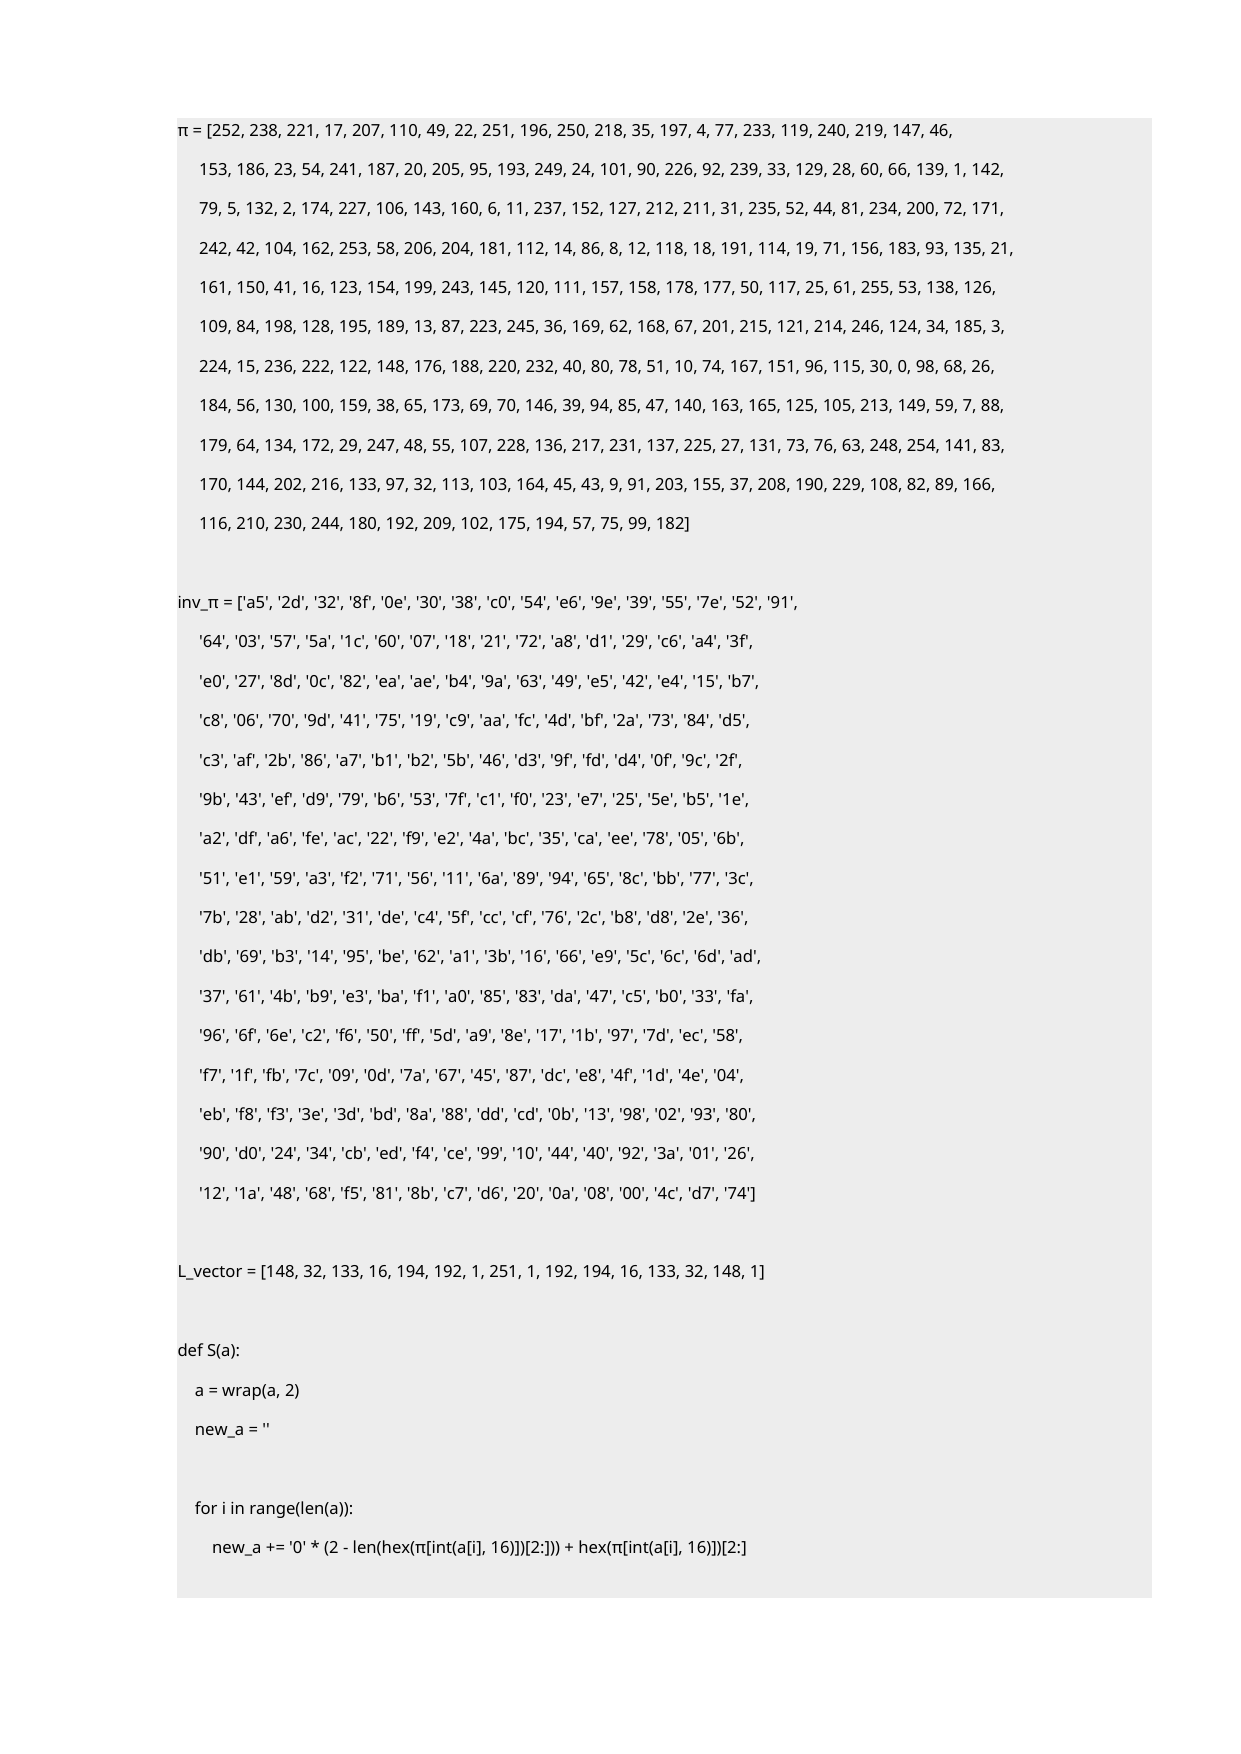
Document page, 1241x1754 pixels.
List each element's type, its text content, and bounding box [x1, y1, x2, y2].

text 161, 150, 41, 16, 123, 154, 199, 243, 145, 120, 111, 157, 158, 178, 177, 50, 117, 25, 61, 255, 53, 138, 126, [177, 276, 1152, 298]
text new_a += '0' * (2 - len(hex(π[int(a[i], 16)])[2:])) + hex(π[int(a[i], 16)])[2:] [177, 1536, 1152, 1558]
text a = wrap(a, 2) [177, 1378, 1152, 1401]
text 184, 56, 130, 100, 159, 38, 65, 173, 69, 70, 146, 39, 94, 85, 47, 140, 163, 165, 125, 105, 213, 149, 59, 7, 88, [177, 394, 1152, 416]
text 'a2', 'df', 'a6', 'fe', 'ac', '22', 'f9', 'e2', '4a', 'bc', '35', 'ca', 'ee', '78', '05', '6b', [177, 827, 1152, 849]
text '96', '6f', '6e', 'c2', 'f6', '50', 'ff', '5d', 'a9', '8e', '17', '1b', '97', '7d', 'ec', '58', [177, 1024, 1152, 1046]
text 109, 84, 198, 128, 195, 189, 13, 87, 223, 245, 36, 169, 62, 168, 67, 201, 215, 121, 214, 246, 124, 34, 185, 3, [177, 315, 1152, 338]
text 'e0', '27', '8d', '0c', '82', 'ea', 'ae', 'b4', '9a', '63', '49', 'e5', '42', 'e4', '15', 'b7', [177, 669, 1152, 692]
text L_vector = [148, 32, 133, 16, 194, 192, 1, 251, 1, 192, 194, 16, 133, 32, 148, 1] [177, 1260, 1152, 1283]
text 79, 5, 132, 2, 174, 227, 106, 143, 160, 6, 11, 237, 152, 127, 212, 211, 31, 235, 52, 44, 81, 234, 200, 72, 171, [177, 197, 1152, 219]
text def S(a): [177, 1339, 1152, 1361]
text 'c3', 'af', '2b', '86', 'a7', 'b1', 'b2', '5b', '46', 'd3', '9f', 'fd', 'd4', '0f', '9c', '2f', [177, 748, 1152, 771]
text 'db', '69', 'b3', '14', '95', 'be', '62', 'a1', '3b', '16', '66', 'e9', '5c', '6c', '6d', 'ad', [177, 945, 1152, 968]
text '51', 'e1', '59', 'a3', 'f2', '71', '56', '11', '6a', '89', '94', '65', '8c', 'bb', '77', '3c', [177, 866, 1152, 889]
text inv_π = ['a5', '2d', '32', '8f', '0e', '30', '38', 'c0', '54', 'e6', '9e', '39', '55', '7e', '52', '91', [177, 591, 1152, 613]
text '37', '61', '4b', 'b9', 'e3', 'ba', 'f1', 'a0', '85', '83', 'da', '47', 'c5', 'b0', '33', 'fa', [177, 984, 1152, 1007]
text 'c8', '06', '70', '9d', '41', '75', '19', 'c9', 'aa', 'fc', '4d', 'bf', '2a', '73', '84', 'd5', [177, 709, 1152, 731]
text new_a = '' [177, 1417, 1152, 1440]
text '90', 'd0', '24', '34', 'cb', 'ed', 'f4', 'ce', '99', '10', '44', '40', '92', '3a', '01', '26', [177, 1142, 1152, 1164]
text 'f7', '1f', 'fb', '7c', '09', '0d', '7a', '67', '45', '87', 'dc', 'e8', '4f', '1d', '4e', '04', [177, 1063, 1152, 1086]
text π = [252, 238, 221, 17, 207, 110, 49, 22, 251, 196, 250, 218, 35, 197, 4, 77, 233, 119, 240, 219, 147, 46, [177, 118, 1152, 141]
text '64', '03', '57', '5a', '1c', '60', '07', '18', '21', '72', 'a8', 'd1', '29', 'c6', 'a4', '3f', [177, 630, 1152, 653]
text '12', '1a', '48', '68', 'f5', '81', '8b', 'c7', 'd6', '20', '0a', '08', '00', '4c', 'd7', '74'] [177, 1181, 1152, 1204]
text 242, 42, 104, 162, 253, 58, 206, 204, 181, 112, 14, 86, 8, 12, 118, 18, 191, 114, 19, 71, 156, 183, 93, 135, 21, [177, 236, 1152, 259]
text 179, 64, 134, 172, 29, 247, 48, 55, 107, 228, 136, 217, 231, 137, 225, 27, 131, 73, 76, 63, 248, 254, 141, 83, [177, 433, 1152, 456]
text 170, 144, 202, 216, 133, 97, 32, 113, 103, 164, 45, 43, 9, 91, 203, 155, 37, 208, 190, 229, 108, 82, 89, 166, [177, 472, 1152, 495]
text for i in range(len(a)): [177, 1496, 1152, 1519]
text 224, 15, 236, 222, 122, 148, 176, 188, 220, 232, 40, 80, 78, 51, 10, 74, 167, 151, 96, 115, 30, 0, 98, 68, 26, [177, 354, 1152, 377]
text '7b', '28', 'ab', 'd2', '31', 'de', 'c4', '5f', 'cc', 'cf', '76', '2c', 'b8', 'd8', '2e', '36', [177, 906, 1152, 928]
text 116, 210, 230, 244, 180, 192, 209, 102, 175, 194, 57, 75, 99, 182] [177, 512, 1152, 534]
text '9b', '43', 'ef', 'd9', '79', 'b6', '53', '7f', 'c1', 'f0', '23', 'e7', '25', '5e', 'b5', '1e', [177, 787, 1152, 810]
text 153, 186, 23, 54, 241, 187, 20, 205, 95, 193, 249, 24, 101, 90, 226, 92, 239, 33, 129, 28, 60, 66, 139, 1, 142, [177, 157, 1152, 180]
text 'eb', 'f8', 'f3', '3e', '3d', 'bd', '8a', '88', 'dd', 'cd', '0b', '13', '98', '02', '93', '80', [177, 1102, 1152, 1125]
